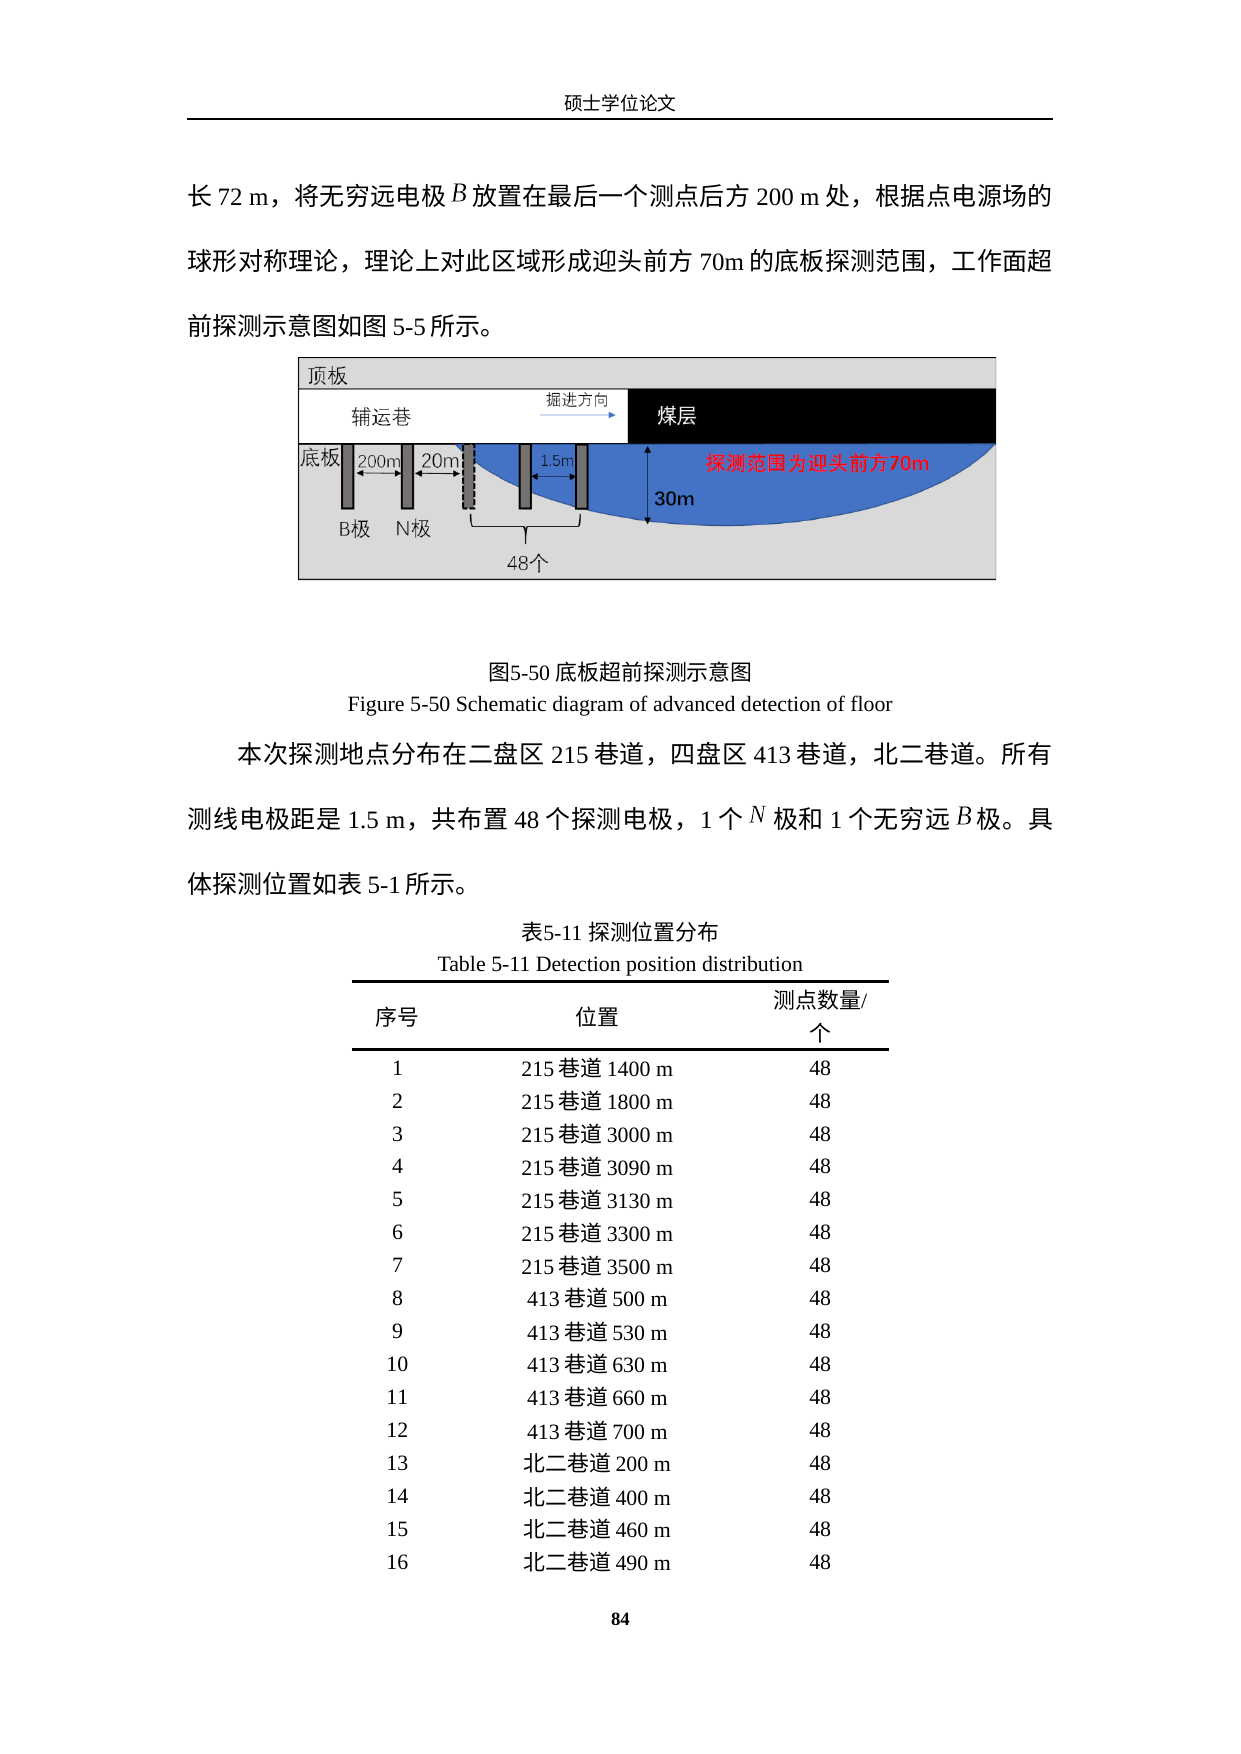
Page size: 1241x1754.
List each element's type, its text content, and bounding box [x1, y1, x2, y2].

table_cell 10 [352, 1347, 443, 1380]
table_cell 413巷道500 m [443, 1281, 751, 1314]
table_cell 48 [751, 1281, 888, 1314]
table_cell 48 [751, 1150, 888, 1182]
table_cell 15 [352, 1512, 443, 1544]
table_cell 48 [751, 1446, 888, 1479]
table_cell 48 [751, 1182, 888, 1216]
table_cell 9 [352, 1315, 443, 1347]
table_cell 215巷道3000 m [443, 1117, 751, 1149]
table_cell 215巷道3130 m [443, 1182, 751, 1216]
table_cell 48 [751, 1051, 888, 1083]
table_cell 413巷道700 m [443, 1413, 751, 1446]
table_cell 6 [352, 1216, 443, 1248]
table_cell 48 [751, 1216, 888, 1248]
table_cell 北二巷道400 m [443, 1479, 751, 1512]
table_cell 413巷道660 m [443, 1380, 751, 1413]
table_cell 215巷道3300 m [443, 1216, 751, 1248]
table_cell 北二巷道490 m [443, 1545, 751, 1578]
table_cell 2 [352, 1084, 443, 1117]
picture [287, 357, 997, 587]
table_cell 11 [352, 1380, 443, 1413]
table_cell 215巷道3090 m [443, 1150, 751, 1182]
table_cell 48 [751, 1347, 888, 1380]
table_cell 北二巷道200 m [443, 1446, 751, 1479]
table_header 序号 [352, 983, 443, 1048]
table_cell 215巷道3500 m [443, 1248, 751, 1281]
table_cell 48 [751, 1545, 888, 1578]
table_cell 48 [751, 1248, 888, 1281]
text 本次探测地点分布在二盘区215巷道，四盘区413巷道，北二巷道。所有测线电极距是1.5 m，共布置48个探测电极，1个极和1个无穷远极。具体探测位置如表5-1所示。 [187, 720, 1053, 915]
table_header 位置 [443, 983, 751, 1048]
table_cell 14 [352, 1479, 443, 1512]
table_cell 4 [352, 1150, 443, 1182]
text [187, 162, 1053, 357]
table_cell 413巷道530 m [443, 1315, 751, 1347]
table_cell 8 [352, 1281, 443, 1314]
table_cell 48 [751, 1413, 888, 1446]
table_cell 5 [352, 1182, 443, 1216]
table_cell 413巷道630 m [443, 1347, 751, 1380]
table_cell 3 [352, 1117, 443, 1149]
table_cell 48 [751, 1084, 888, 1117]
table_cell 48 [751, 1117, 888, 1149]
table_header 测点数量/个 [751, 983, 888, 1048]
table_cell 13 [352, 1446, 443, 1479]
table_cell 48 [751, 1479, 888, 1512]
table_cell 215巷道1400 m [443, 1051, 751, 1083]
table_cell 48 [751, 1512, 888, 1544]
table_cell 48 [751, 1380, 888, 1413]
table_cell 1 [352, 1051, 443, 1083]
table_cell 215巷道1800 m [443, 1084, 751, 1117]
table_cell 7 [352, 1248, 443, 1281]
table_cell 12 [352, 1413, 443, 1446]
table_cell 16 [352, 1545, 443, 1578]
table_cell 北二巷道460 m [443, 1512, 751, 1544]
table_cell 48 [751, 1315, 888, 1347]
